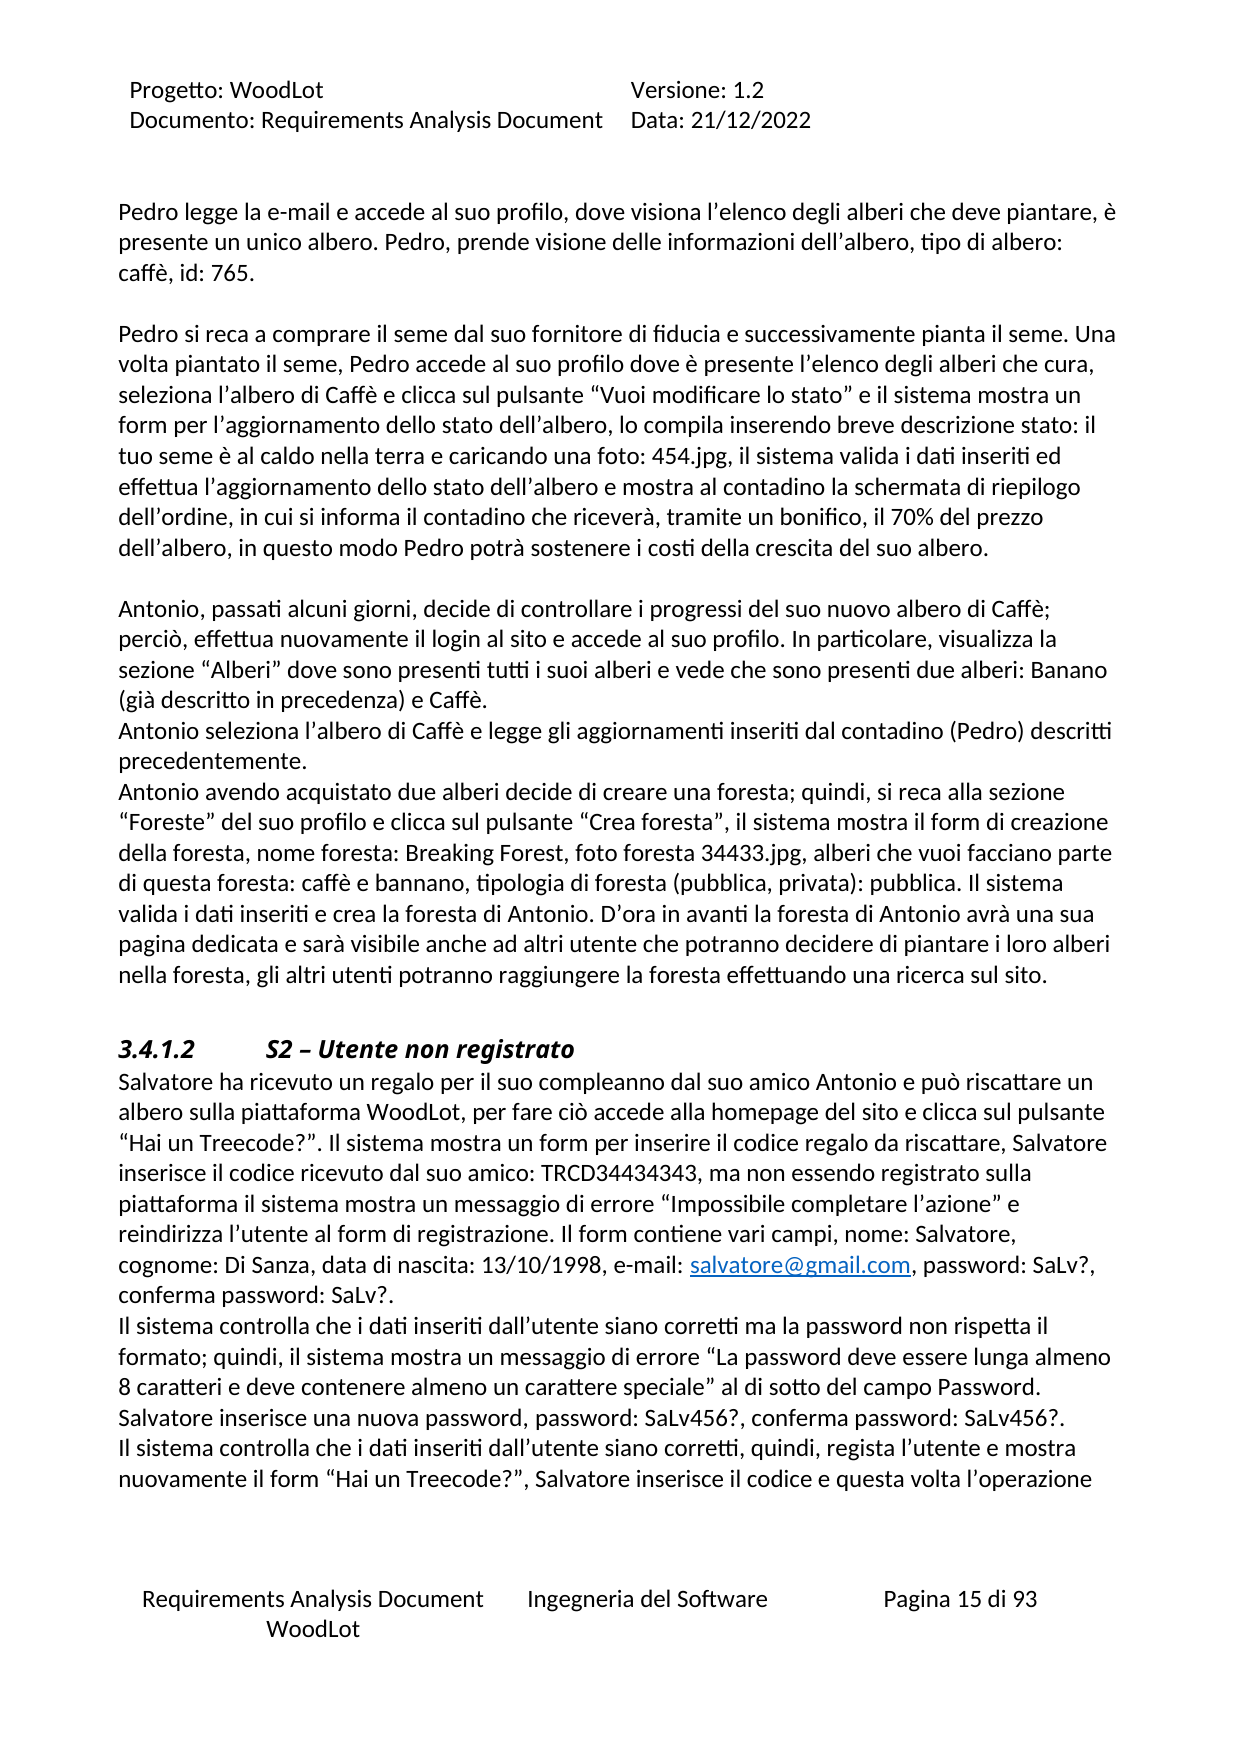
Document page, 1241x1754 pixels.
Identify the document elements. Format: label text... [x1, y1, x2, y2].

text Pedro si reca a comprare il seme dal suo fornitore di fiducia e successivamente pianta il seme. Una volta piantato il seme, Pedro accede al suo profilo dove è presente l’elenco degli alberi che cura, seleziona l’albero di Caffè e clicca sul pulsante “Vuoi modificare lo stato” e il sistema mostra un form per l’aggiornamento dello stato dell’albero, lo compila inserendo breve descrizione stato: il tuo seme è al caldo nella terra e caricando una foto: 454.jpg, il sistema valida i dati inseriti ed effettua l’aggiornamento dello stato dell’albero e mostra al contadino la schermata di riepilogo dell’ordine, in cui si informa il contadino che riceverà, tramite un bonifico, il 70% del prezzo dell’albero, in questo modo Pedro potrà sostenere i costi della crescita del suo albero. [118, 318, 1122, 562]
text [118, 1432, 1122, 1493]
text Antonio, passati alcuni giorni, decide di controllare i progressi del suo nuovo albero di Caffè; perciò, effettua nuovamente il login al sito e accede al suo profilo. In particolare, visualizza la sezione “Alberi” dove sono presenti tutti i suoi alberi e vede che sono presenti due alberi: Banano (già descritto in precedenza) e Caffè. [118, 593, 1122, 715]
text Salvatore ha ricevuto un regalo per il suo compleanno dal suo amico Antonio e può riscattare un albero sulla piattaforma WoodLot, per fare ciò accede alla homepage del sito e clicca sul pulsante “Hai un Treecode?”. Il sistema mostra un form per inserire il codice regalo da riscattare, Salvatore inserisce il codice ricevuto dal suo amico: TRCD34434343, ma non essendo registrato sulla piattaforma il sistema mostra un messaggio di errore “Impossibile completare l’azione” e reindirizza l’utente al form di registrazione. Il form contiene vari campi, nome: Salvatore, cognome: Di Sanza, data di nascita: 13/10/1998, e-mail: salvatore@gmail.com, password: SaLv?, conferma password: SaLv?. [118, 1066, 1122, 1310]
text Antonio avendo acquistato due alberi decide di creare una foresta; quindi, si reca alla sezione “Foreste” del suo profilo e clicca sul pulsante “Crea foresta”, il sistema mostra il form di creazione della foresta, nome foresta: Breaking Forest, foto foresta 34433.jpg, alberi che vuoi facciano parte di questa foresta: caffè e bannano, tipologia di foresta (pubblica, privata): pubblica. Il sistema valida i dati inseriti e crea la foresta di Antonio. D’ora in avanti la foresta di Antonio avrà una sua pagina dedicata e sarà visibile anche ad altri utente che potranno decidere di piantare i loro alberi nella foresta, gli altri utenti potranno raggiungere la foresta effettuando una ricerca sul sito. [118, 776, 1122, 989]
subtitle S2 – Utente non registrato [118, 1032, 1122, 1066]
text Pedro legge la e-mail e accede al suo profilo, dove visiona l’elenco degli alberi che deve piantare, è presente un unico albero. Pedro, prende visione delle informazioni dell’albero, tipo di albero: caffè, id: 765. [118, 196, 1122, 287]
text Il sistema controlla che i dati inseriti dall’utente siano corretti ma la password non rispetta il formato; quindi, il sistema mostra un messaggio di errore “La password deve essere lunga almeno 8 caratteri e deve contenere almeno un carattere speciale” al di sotto del campo Password. Salvatore inserisce una nuova password, password: SaLv456?, conferma password: SaLv456?. [118, 1310, 1122, 1432]
text Antonio seleziona l’albero di Caffè e legge gli aggiornamenti inseriti dal contadino (Pedro) descritti precedentemente. [118, 715, 1122, 776]
